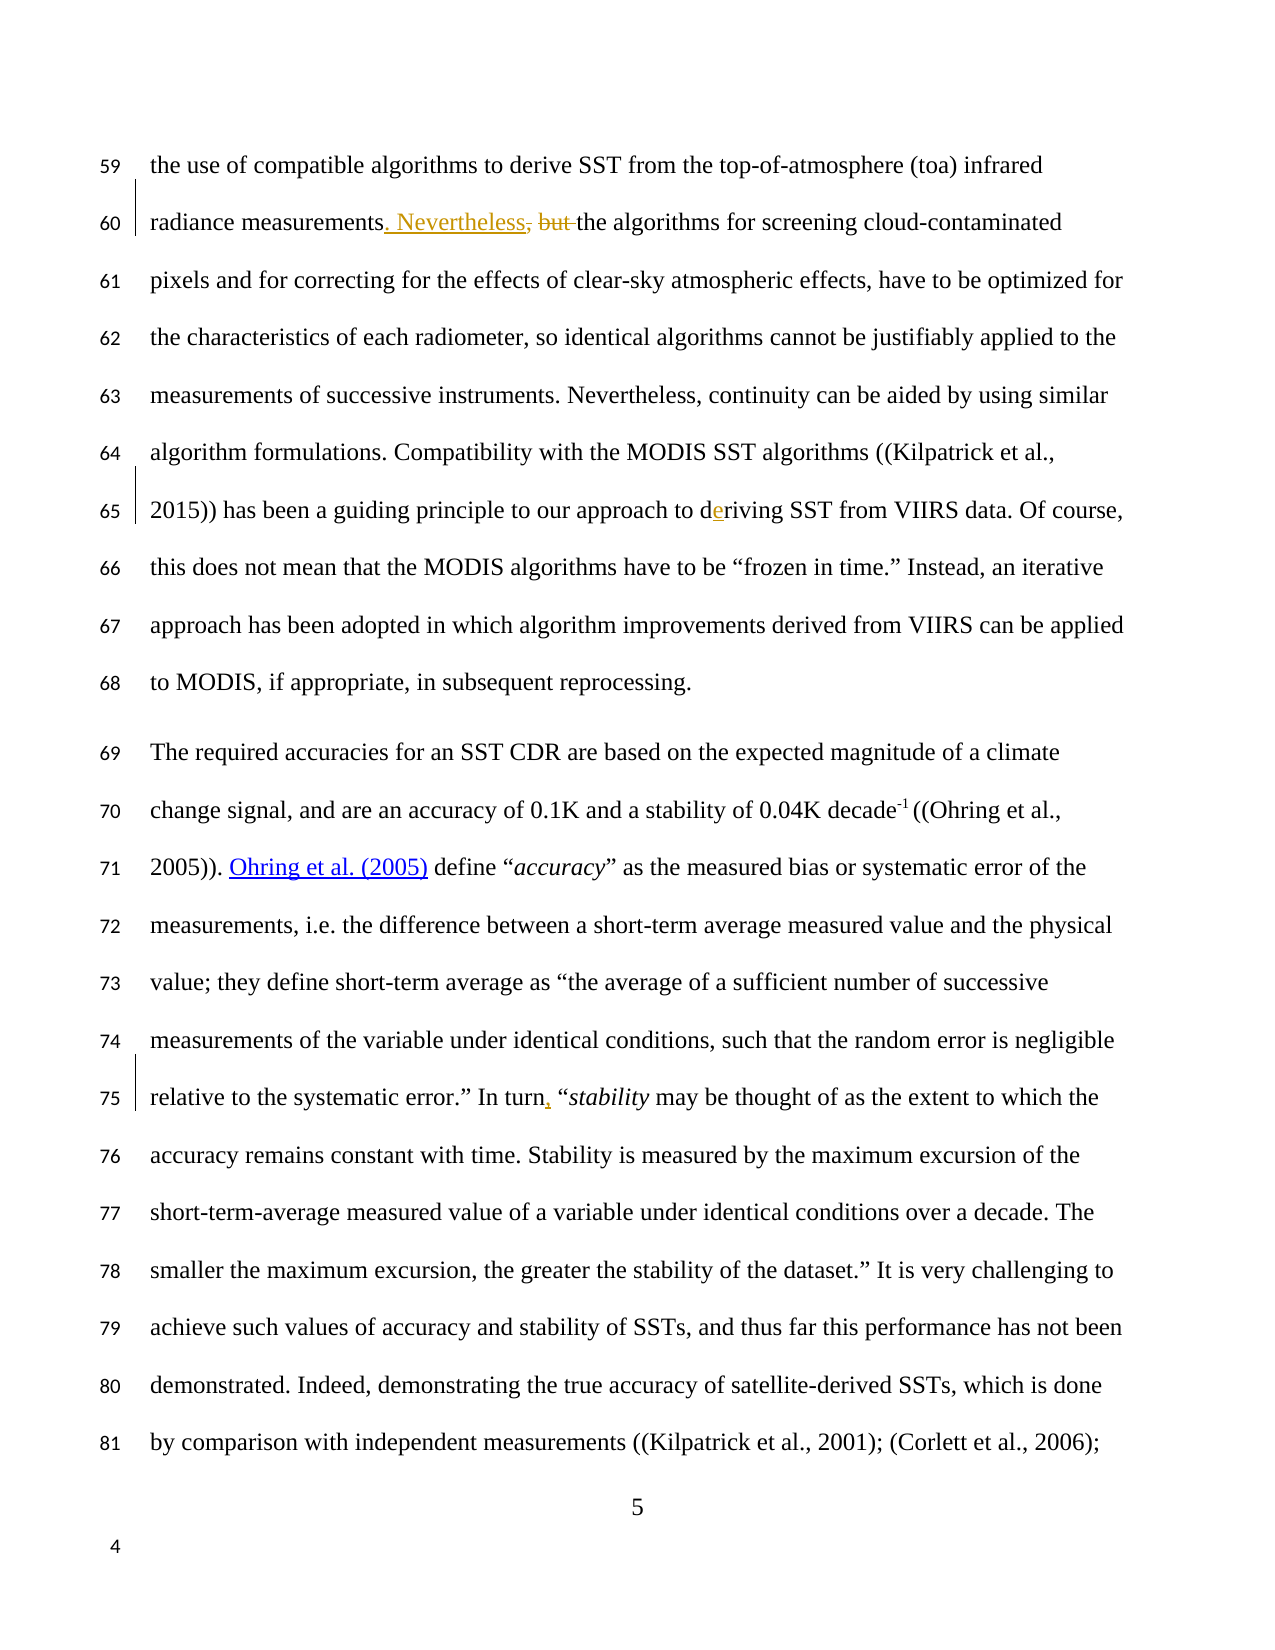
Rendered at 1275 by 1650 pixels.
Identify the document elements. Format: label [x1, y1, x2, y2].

text [150, 737, 1125, 1456]
text [150, 150, 1125, 696]
